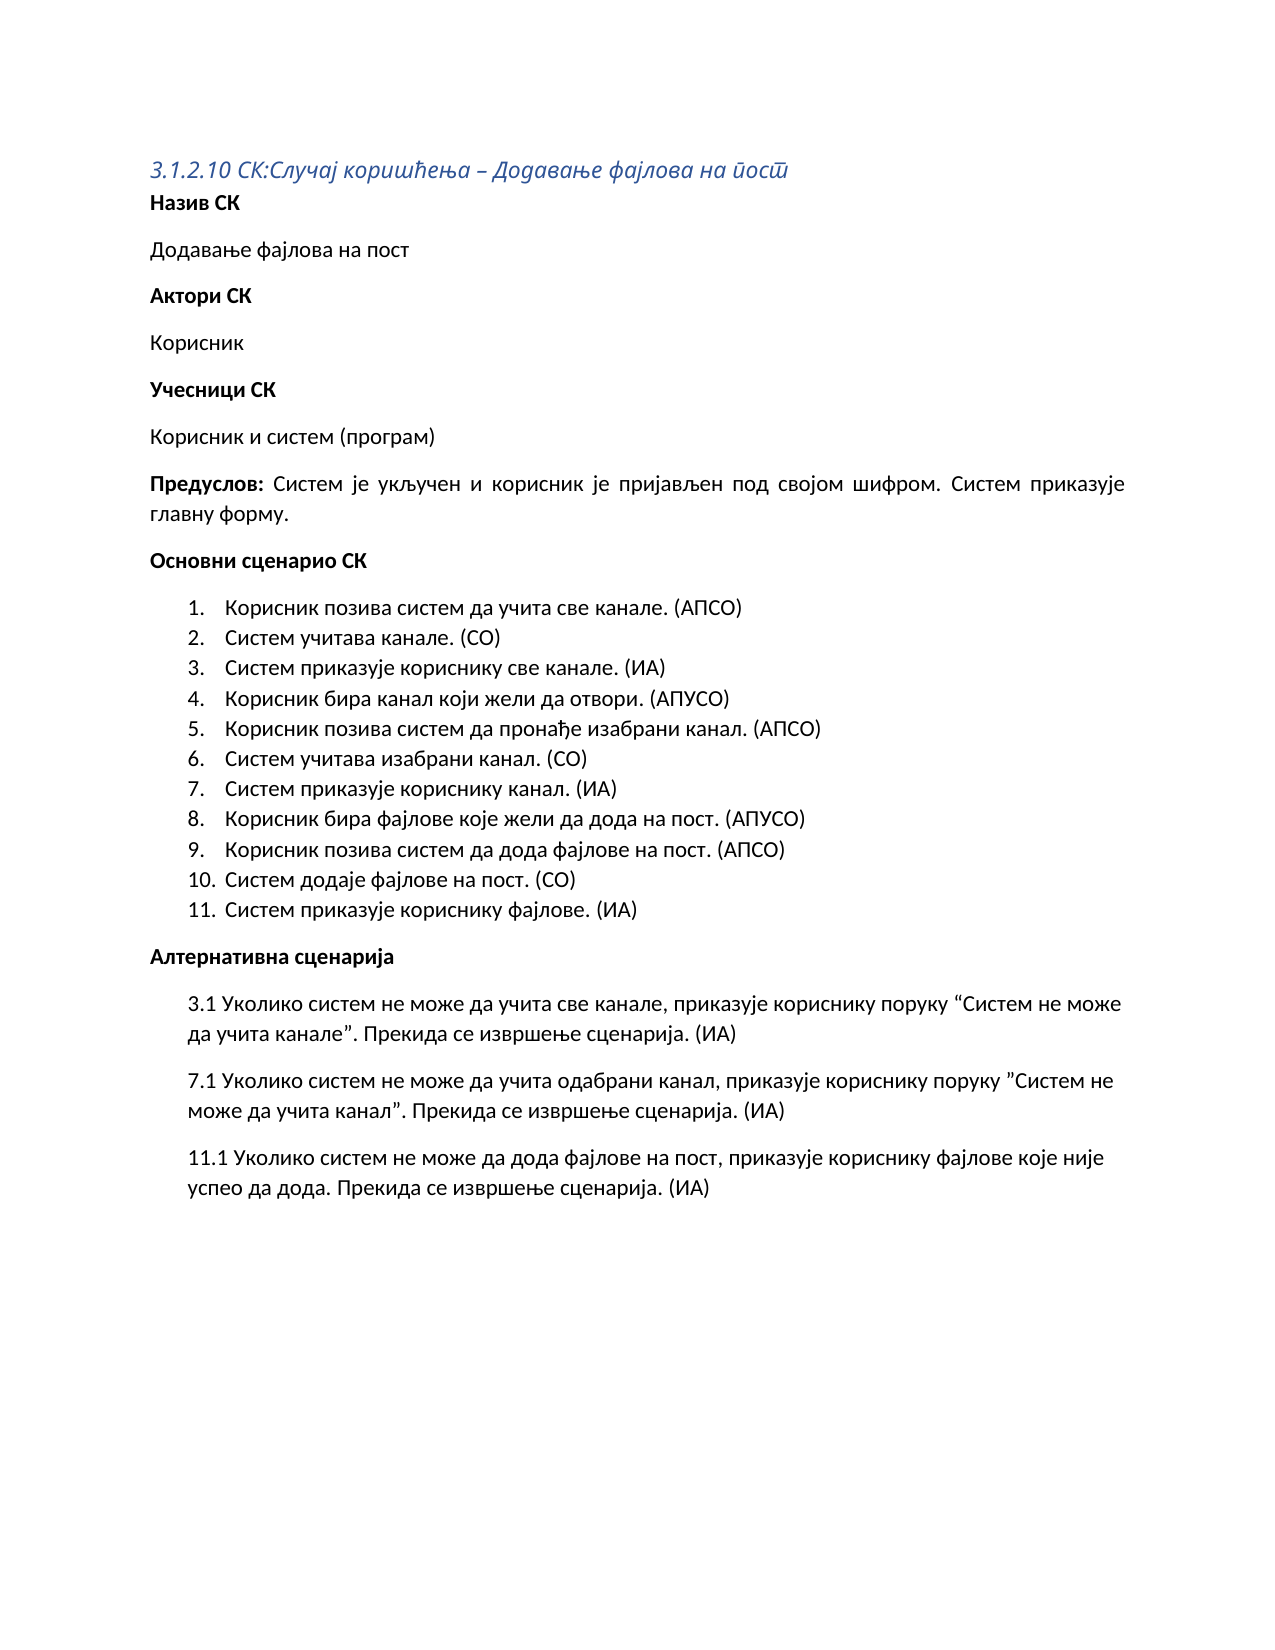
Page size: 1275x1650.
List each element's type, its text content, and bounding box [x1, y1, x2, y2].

list Систем учитава изабрани канал. (СО) [187, 744, 1125, 772]
text Корисник [150, 328, 1125, 357]
text 3.1 Уколико систем не може да учита све канале, приказује кориснику поруку “Систем не може да учита канале”. Прекида се извршење сценариjа. (ИА) [187, 989, 1125, 1047]
list Систем учитава канале. (СО) [187, 623, 1125, 651]
list Корисник позива систем да пронађе изабрани канал. (АПСО) [187, 714, 1125, 742]
subtitle 3.1.2.10 СК:Случај коришћења – Додавање фајлова на пост [150, 154, 1125, 185]
text Основни сценарио СК [150, 546, 1125, 574]
text Учесници СК [150, 375, 1125, 403]
text Додавање фајлова на пост [150, 235, 1125, 263]
text Корисник и систем (програм) [150, 422, 1125, 450]
text 7.1 Уколико систем не може да учита одабрани канал, приказује кориснику поруку ”Систем не може да учита канал”. Прекида се извршење сценариjа. (ИА) [187, 1066, 1125, 1124]
text Алтернативна сценарија [150, 942, 1125, 970]
list Систем приказује кориснику канал. (ИА) [187, 774, 1125, 802]
list Корисник бира фајлове које жели да дода на пост. (АПУСО) [187, 804, 1125, 833]
list Корисник бира канал који жели да отвори. (АПУСО) [187, 684, 1125, 712]
list Систем додаје фајлове на пост. (СО) [187, 865, 1125, 893]
list Корисник позива систем да дода фајлове на пост. (АПСО) [187, 835, 1125, 863]
list Корисник позива систем да учита све канале. (АПСО) [187, 593, 1125, 621]
text Предуслов: Систем је укључен и корисник je пријављен под својом шифром. Систем приказује главну форму. [150, 469, 1125, 527]
text 11.1 Уколико систем не може да дода фајлове на пост, приказује кориснику фајлове које није успео да дода. Прекида се извршење сценариjа. (ИА) [187, 1143, 1125, 1201]
text Актори СК [150, 282, 1125, 310]
list Систем приказује кориснику фајлове. (ИА) [187, 895, 1125, 923]
list Систем приказује кориснику све канале. (ИА) [187, 653, 1125, 682]
text Назив СК [150, 188, 1125, 216]
